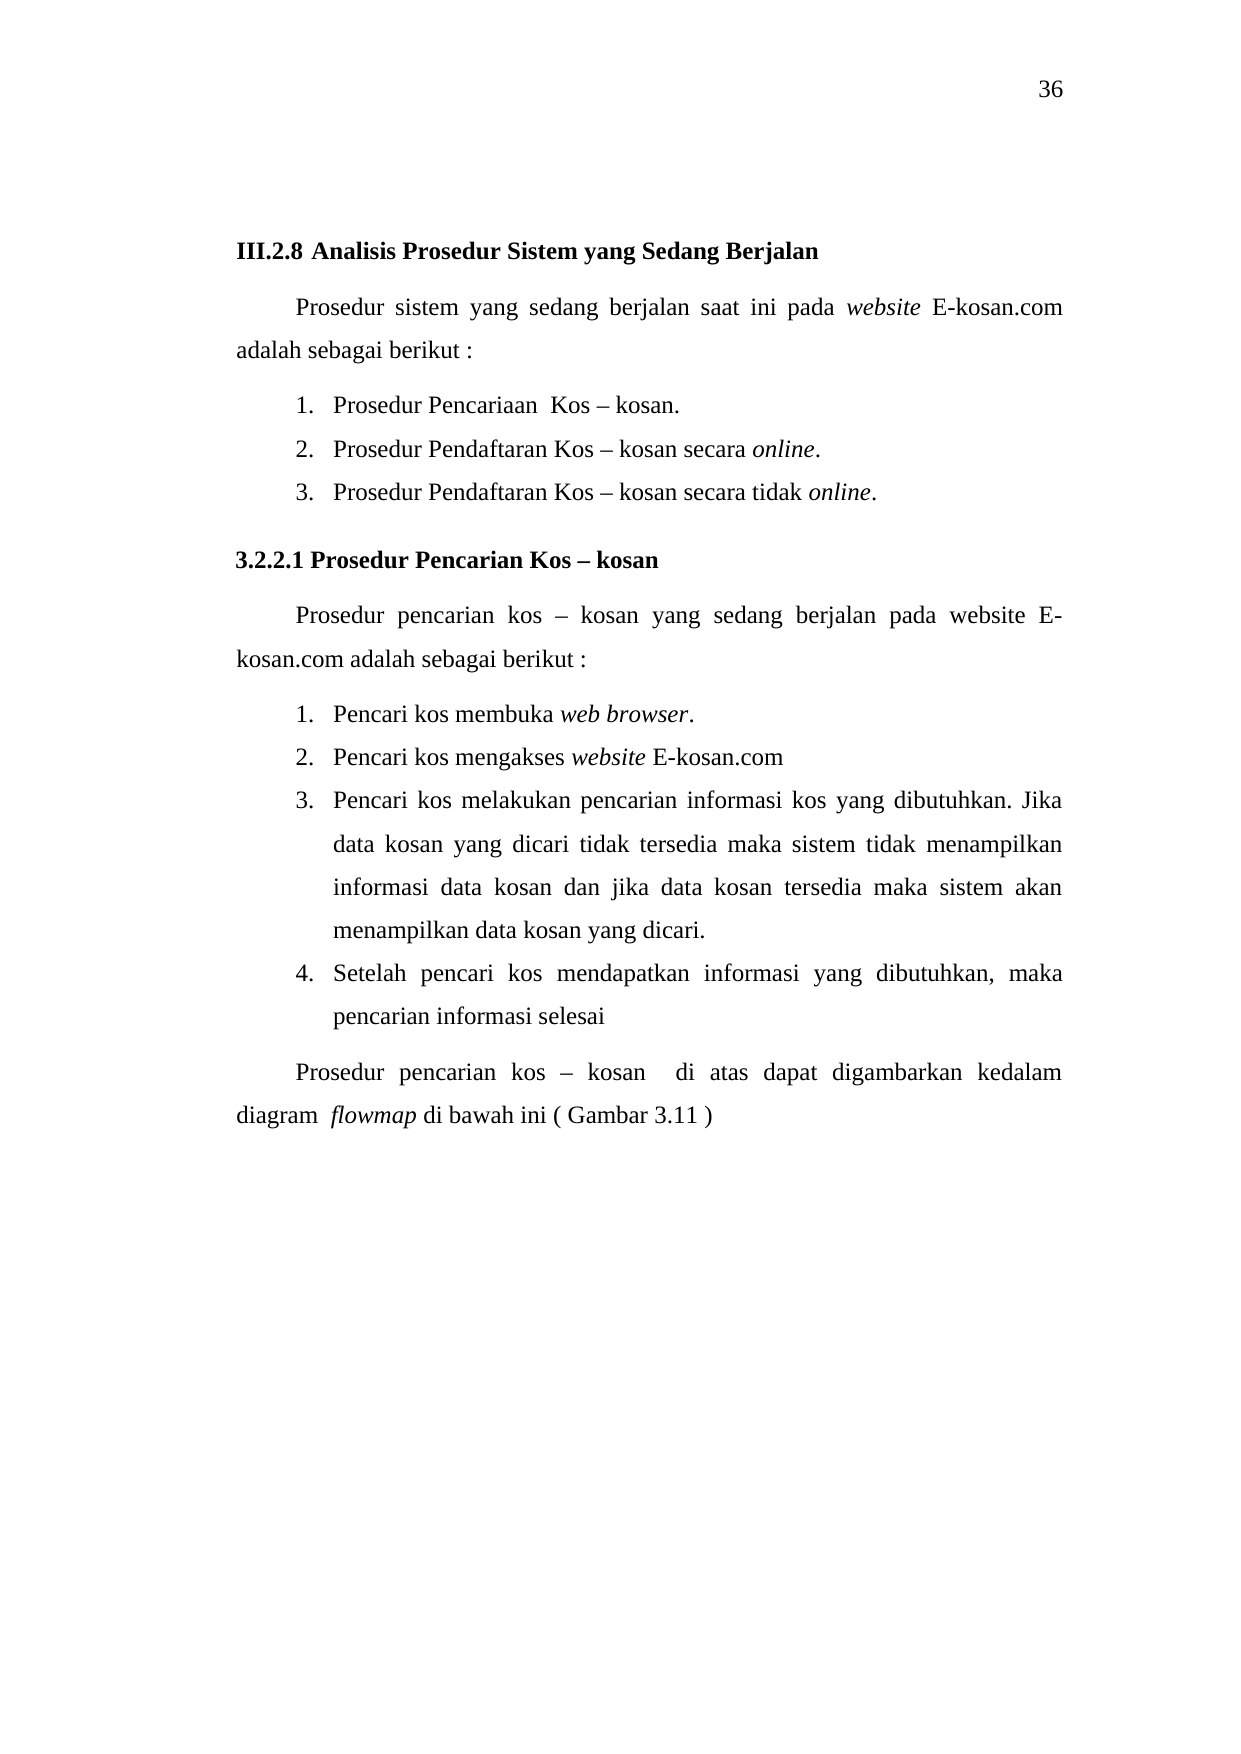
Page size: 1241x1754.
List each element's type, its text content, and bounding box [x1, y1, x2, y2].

list Pencari kos melakukan pencarian informasi kos yang dibutuhkan. Jika data kosan yang dicari tidak tersedia maka sistem tidak menampilkan informasi data kosan dan jika data kosan tersedia maka sistem akan menampilkan data kosan yang dicari. [295, 786, 1063, 944]
subtitle Analisis Prosedur Sistem yang Sedang Berjalan [236, 236, 1063, 265]
subtitle Prosedur Pencarian Kos – kosan [235, 545, 1063, 574]
list Prosedur Pendaftaran Kos – kosan secara tidak online. [295, 477, 1063, 506]
list Pencari kos mengakses website E-kosan.com [295, 742, 1063, 771]
list Prosedur Pendaftaran Kos – kosan secara online. [295, 434, 1063, 462]
list Pencari kos membuka web browser. [295, 699, 1063, 728]
list Setelah pencari kos mendapatkan informasi yang dibutuhkan, maka pencarian informasi selesai [295, 958, 1063, 1030]
list Prosedur Pencariaan Kos – kosan. [295, 391, 1063, 419]
text Prosedur pencarian kos – kosan yang sedang berjalan pada website E-kosan.com adalah sebagai berikut : [236, 601, 1063, 672]
text Prosedur sistem yang sedang berjalan saat ini pada website E-kosan.com adalah sebagai berikut : [236, 292, 1063, 364]
text Prosedur pencarian kos – kosan di atas dapat digambarkan kedalam diagram flowmap di bawah ini ( Gambar 3.11 ) [236, 1057, 1063, 1129]
